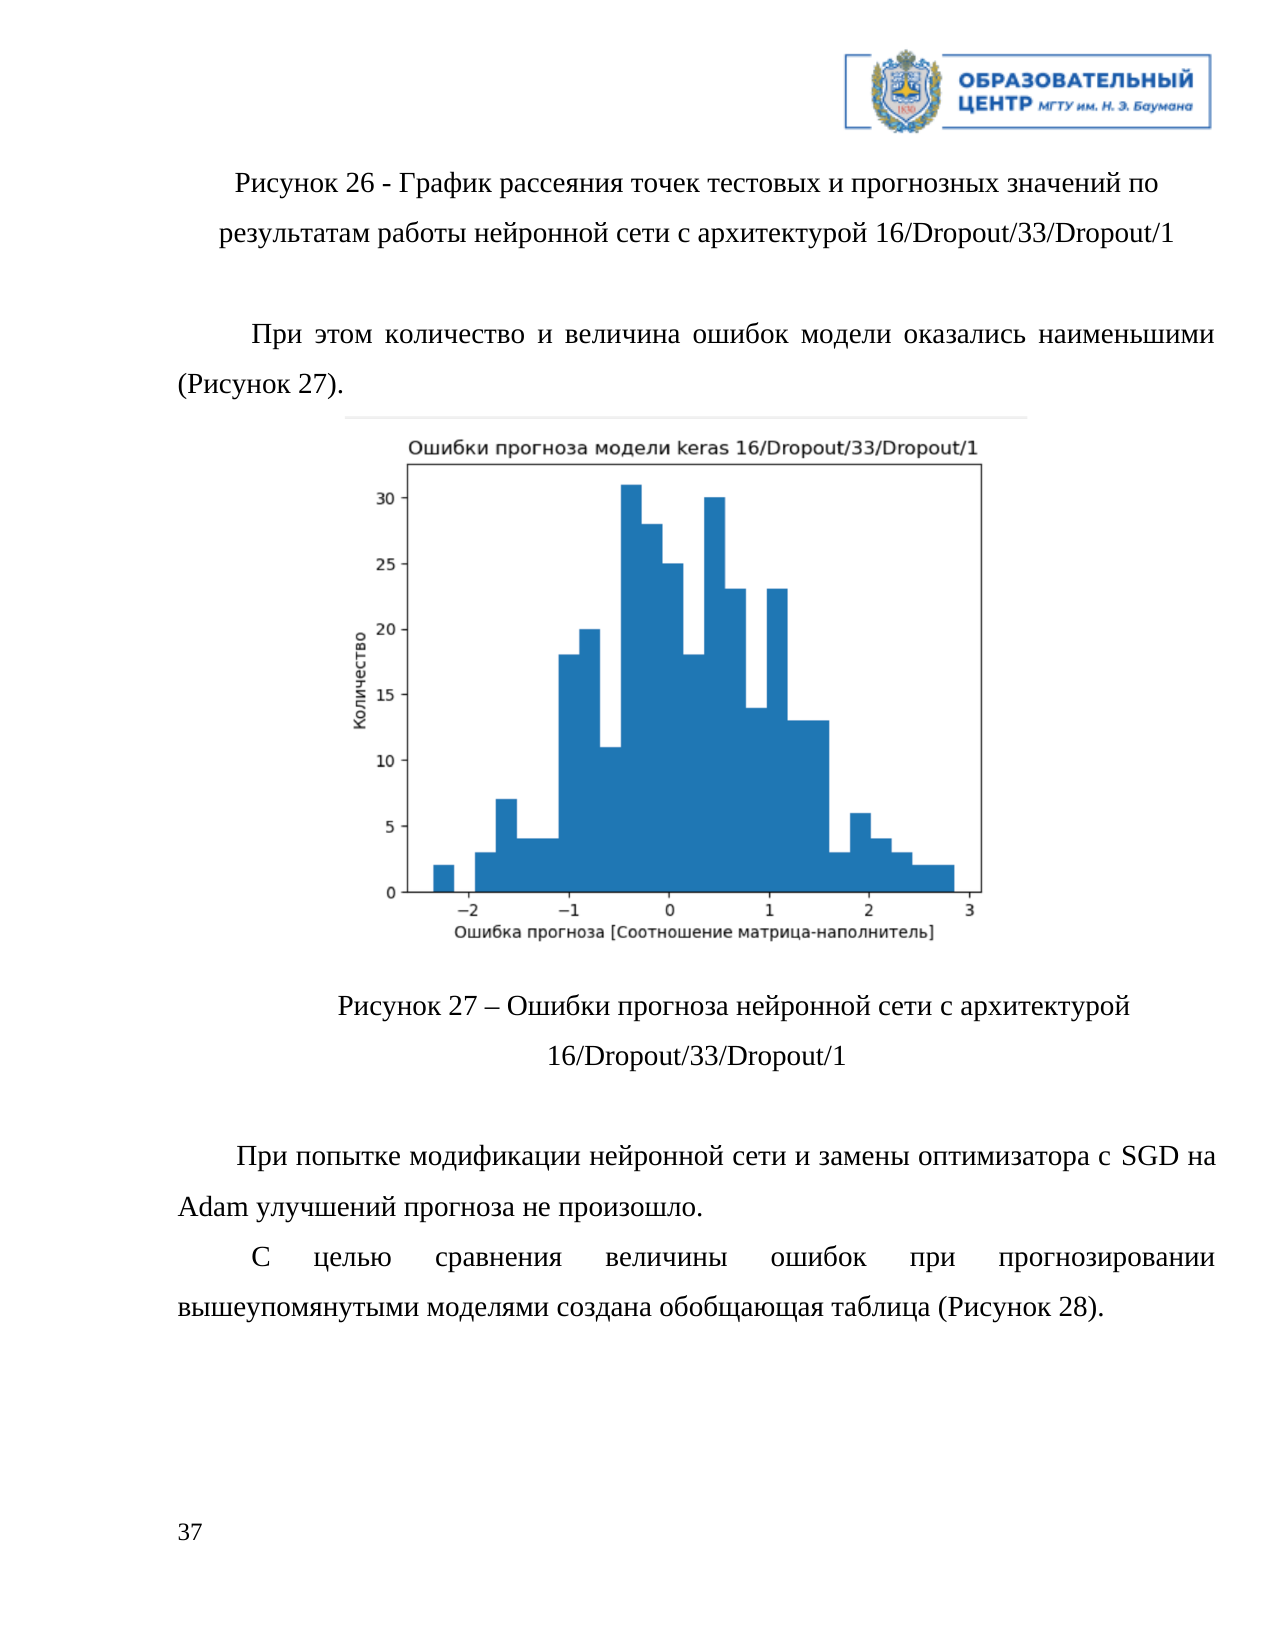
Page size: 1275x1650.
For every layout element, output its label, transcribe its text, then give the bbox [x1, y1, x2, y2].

text Рисунок 27 – Ошибки прогноза нейронной сети с архитектурой 16/Dropout/33/Dropout/1 [177, 988, 1216, 1071]
picture [814, 26, 1262, 149]
text При попытке модификации нейронной сети и замены оптимизатора с SGD на Adam улучшений прогноза не произошло. [177, 1138, 1216, 1222]
picture [344, 416, 1028, 971]
text При этом количество и величина ошибок модели оказались наименьшими (Рисунок 27). [177, 316, 1216, 400]
text Рисунок 26 - График рассеяния точек тестовых и прогнозных значений по результатам работы нейронной сети с архитектурой 16/Dropout/33/Dropout/1 [177, 118, 1216, 249]
text С целью сравнения величины ошибок при прогнозировании вышеупомянутыми моделями создана обобщающая таблица (Рисунок 28). [177, 1239, 1216, 1323]
